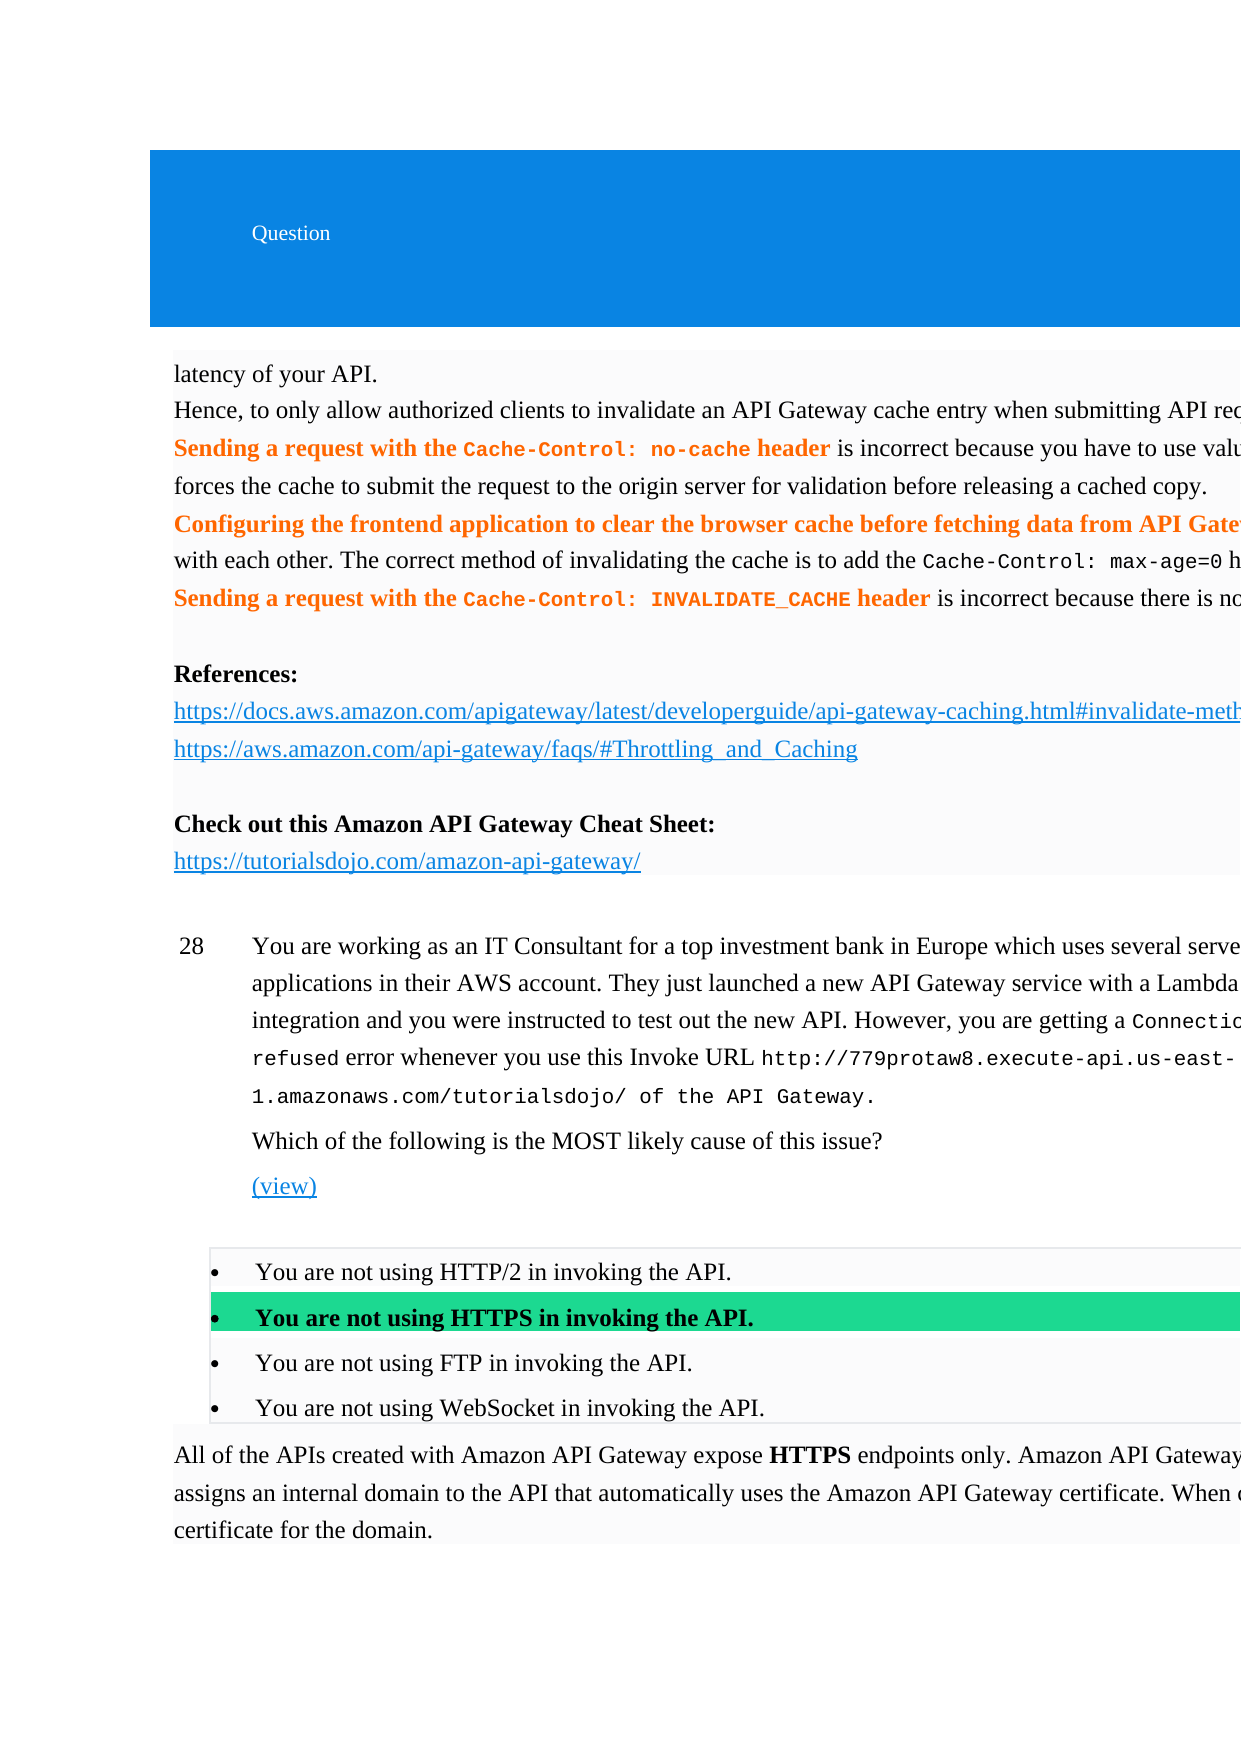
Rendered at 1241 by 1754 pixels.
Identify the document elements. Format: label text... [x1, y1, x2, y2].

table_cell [150, 1224, 1240, 1567]
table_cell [150, 327, 1240, 899]
table_header Question [228, 150, 1240, 327]
table_header [150, 150, 228, 327]
table_cell You are working as an IT Consultant for a top investment bank in Europe which uses several serverless applications in their AWS account. They just launched a new API Gateway service with a Lambda proxy integration and you were instructed to test out the new API. However, you are getting a Connection refused error whenever you use this Invoke URL http://779protaw8.execute-api.us-east-1.amazonaws.com/tutorialsdojo/ of the API Gateway. Which of the following is the MOST likely cause of this issue? (view) [228, 899, 1240, 1224]
table_cell 28 [150, 899, 228, 1224]
